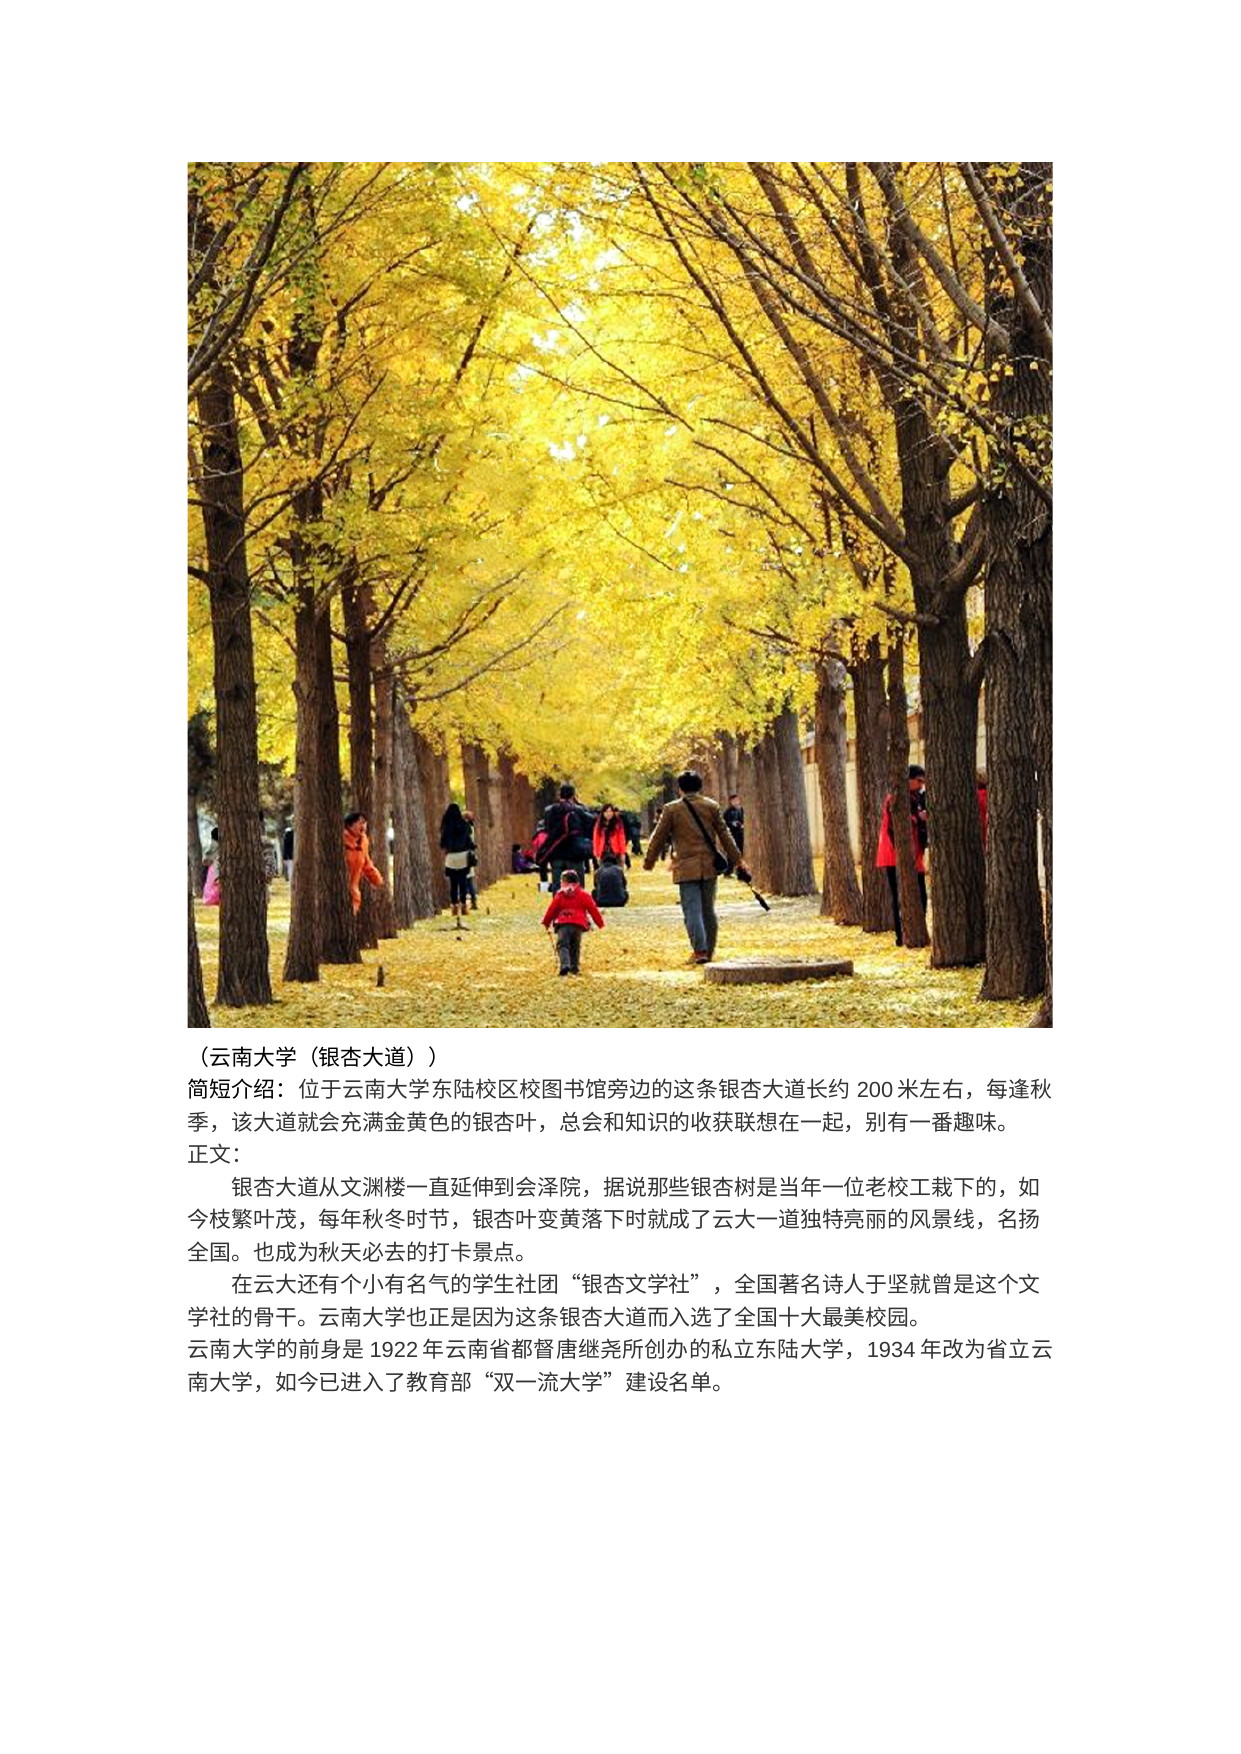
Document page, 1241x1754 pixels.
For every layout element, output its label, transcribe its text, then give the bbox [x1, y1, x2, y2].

text 正文： [187, 1137, 1053, 1169]
text 云南大学的前身是1922年云南省都督唐继尧所创办的私立东陆大学，1934年改为省立云南大学，如今已进入了教育部“双一流大学”建设名单。 [187, 1332, 1053, 1397]
text 简短介绍：位于云南大学东陆校区校图书馆旁边的这条银杏大道长约200米左右，每逢秋季，该大道就会充满金黄色的银杏叶，总会和知识的收获联想在一起，别有一番趣味。 [187, 1072, 1053, 1137]
text 在云大还有个小有名气的学生社团“银杏文学社”，全国著名诗人于坚就曾是这个文学社的骨干。云南大学也正是因为这条银杏大道而入选了全国十大最美校园。 [187, 1267, 1053, 1332]
picture [187, 162, 1053, 1028]
text （云南大学（银杏大道）） [187, 1039, 1053, 1072]
text 银杏大道从文渊楼一直延伸到会泽院，据说那些银杏树是当年一位老校工栽下的，如今枝繁叶茂，每年秋冬时节，银杏叶变黄落下时就成了云大一道独特亮丽的风景线，名扬全国。也成为秋天必去的打卡景点。 [187, 1169, 1053, 1267]
